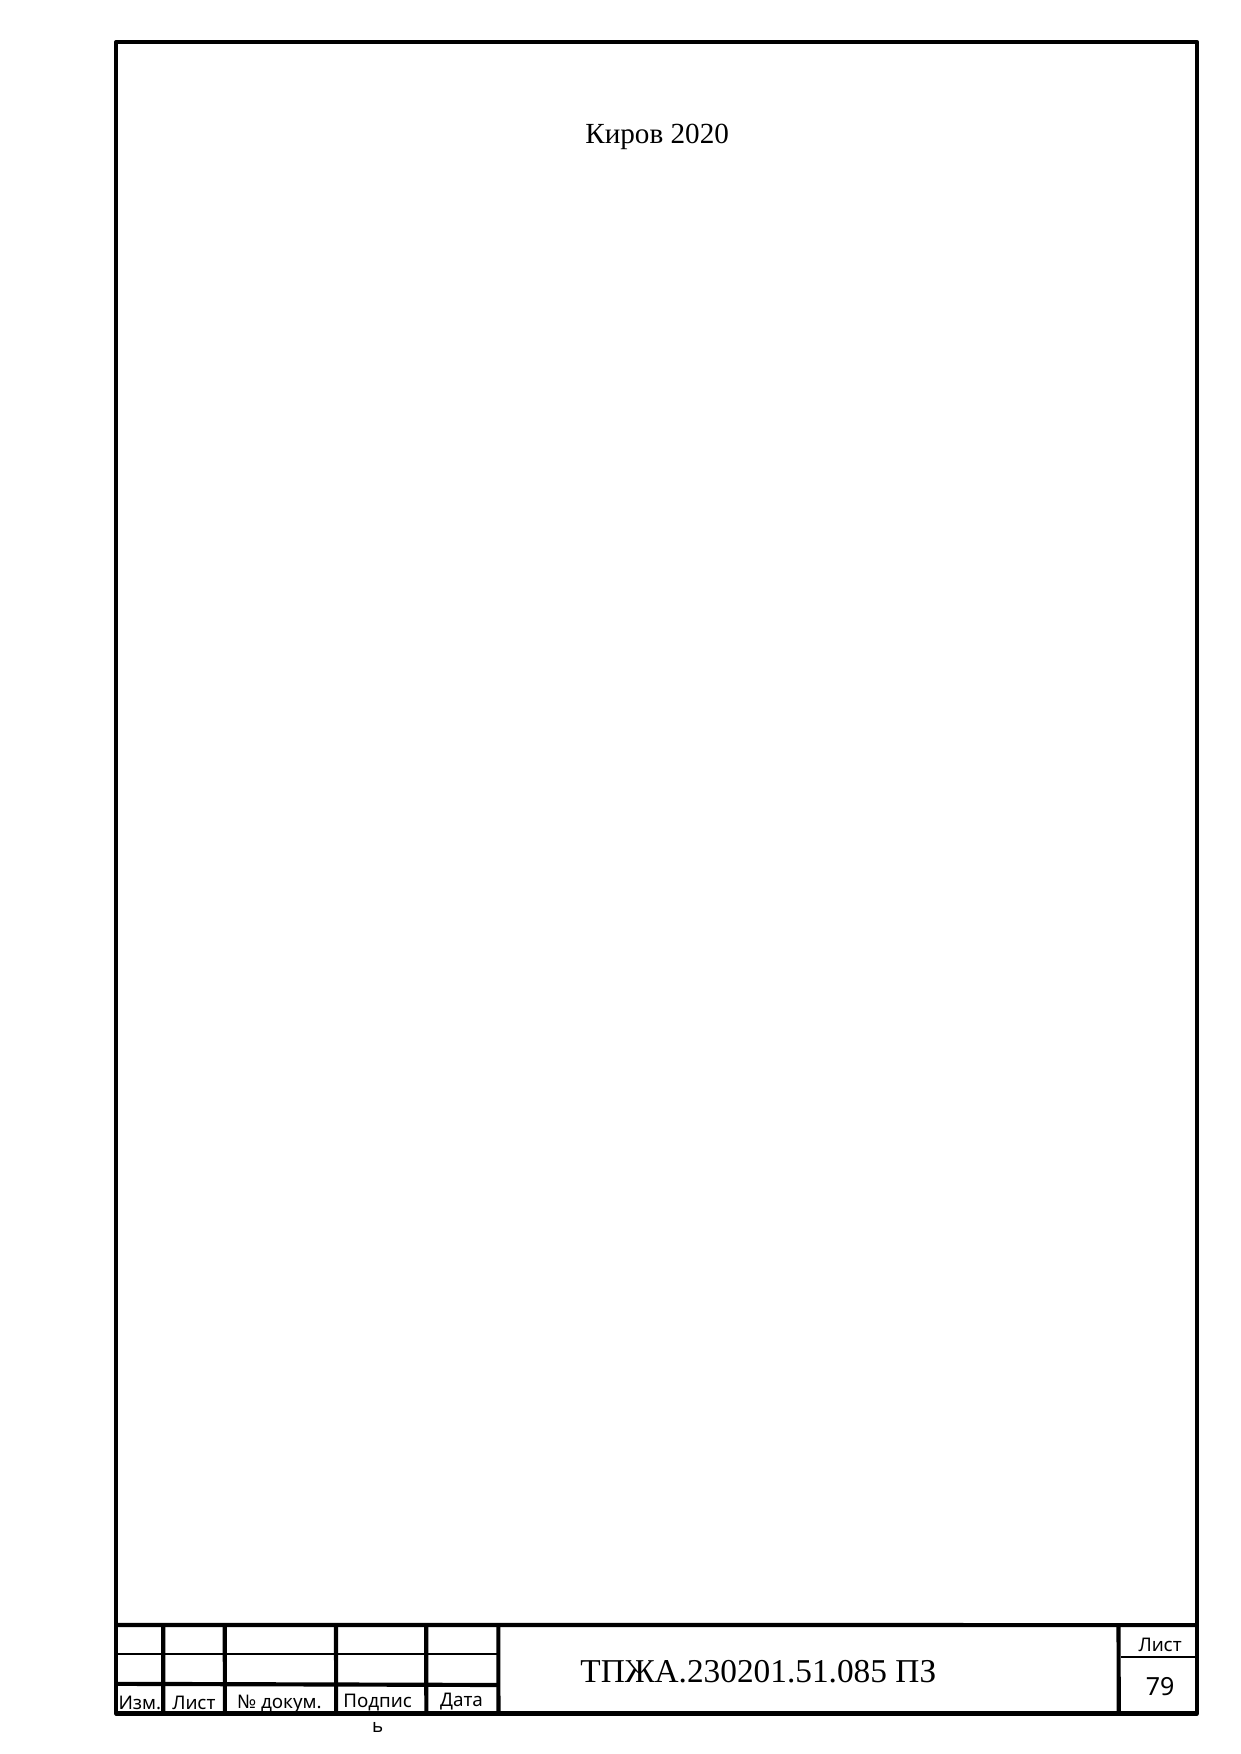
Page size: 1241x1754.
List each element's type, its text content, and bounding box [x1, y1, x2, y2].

text Киров 2020 [162, 117, 1152, 150]
